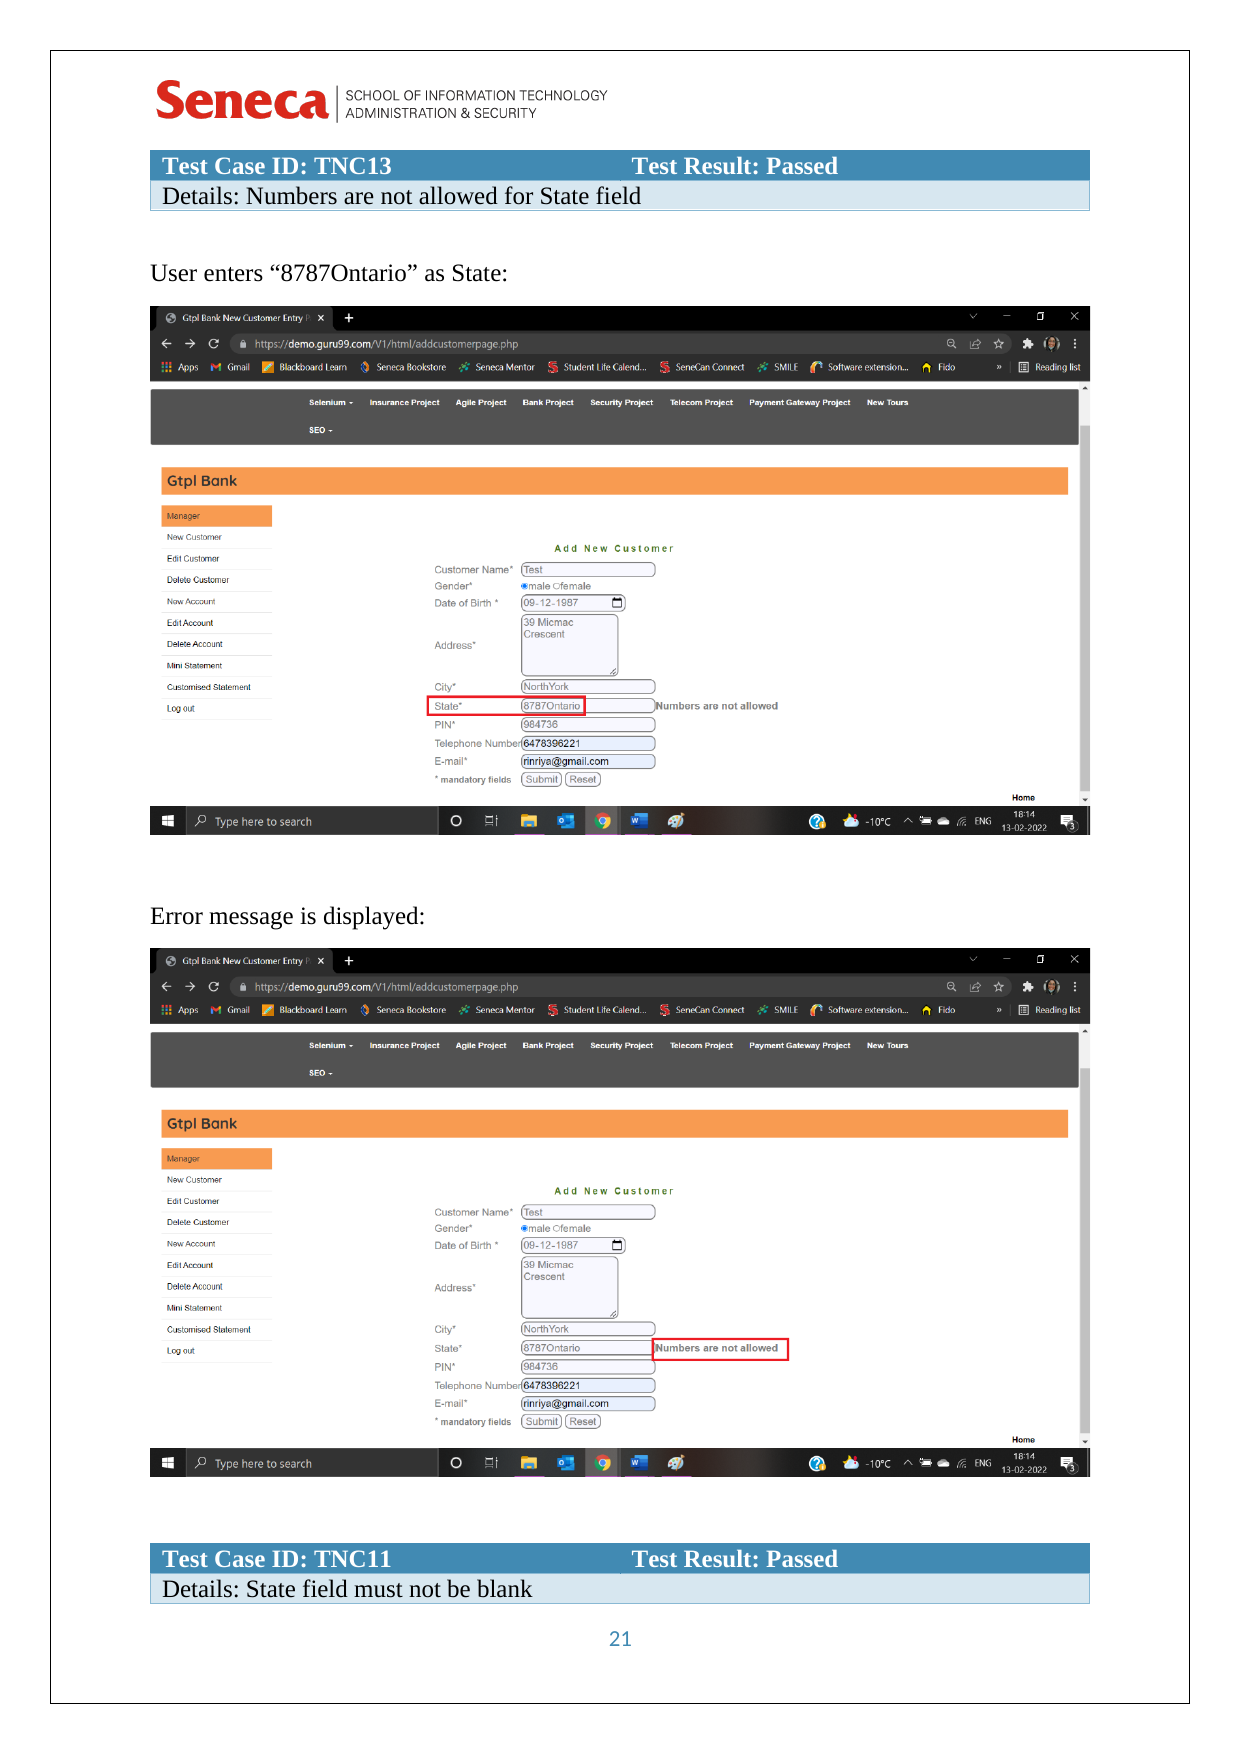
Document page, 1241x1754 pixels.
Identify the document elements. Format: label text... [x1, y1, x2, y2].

picture [150, 306, 1091, 835]
table_cell Details: Numbers are not allowed for State field [151, 181, 1089, 209]
table_header Test Result: Passed [621, 1544, 1089, 1573]
picture [150, 73, 656, 129]
table_header Test Case ID: TNC11 [151, 1544, 620, 1573]
picture [150, 948, 1091, 1477]
text User enters “8787Ontario” as State: [150, 258, 1090, 287]
text Error message is displayed: [150, 901, 1090, 929]
table_header Test Result: Passed [621, 151, 1089, 180]
table_header Test Case ID: TNC13 [151, 151, 620, 180]
table_cell Details: State field must not be blank [151, 1574, 1089, 1603]
